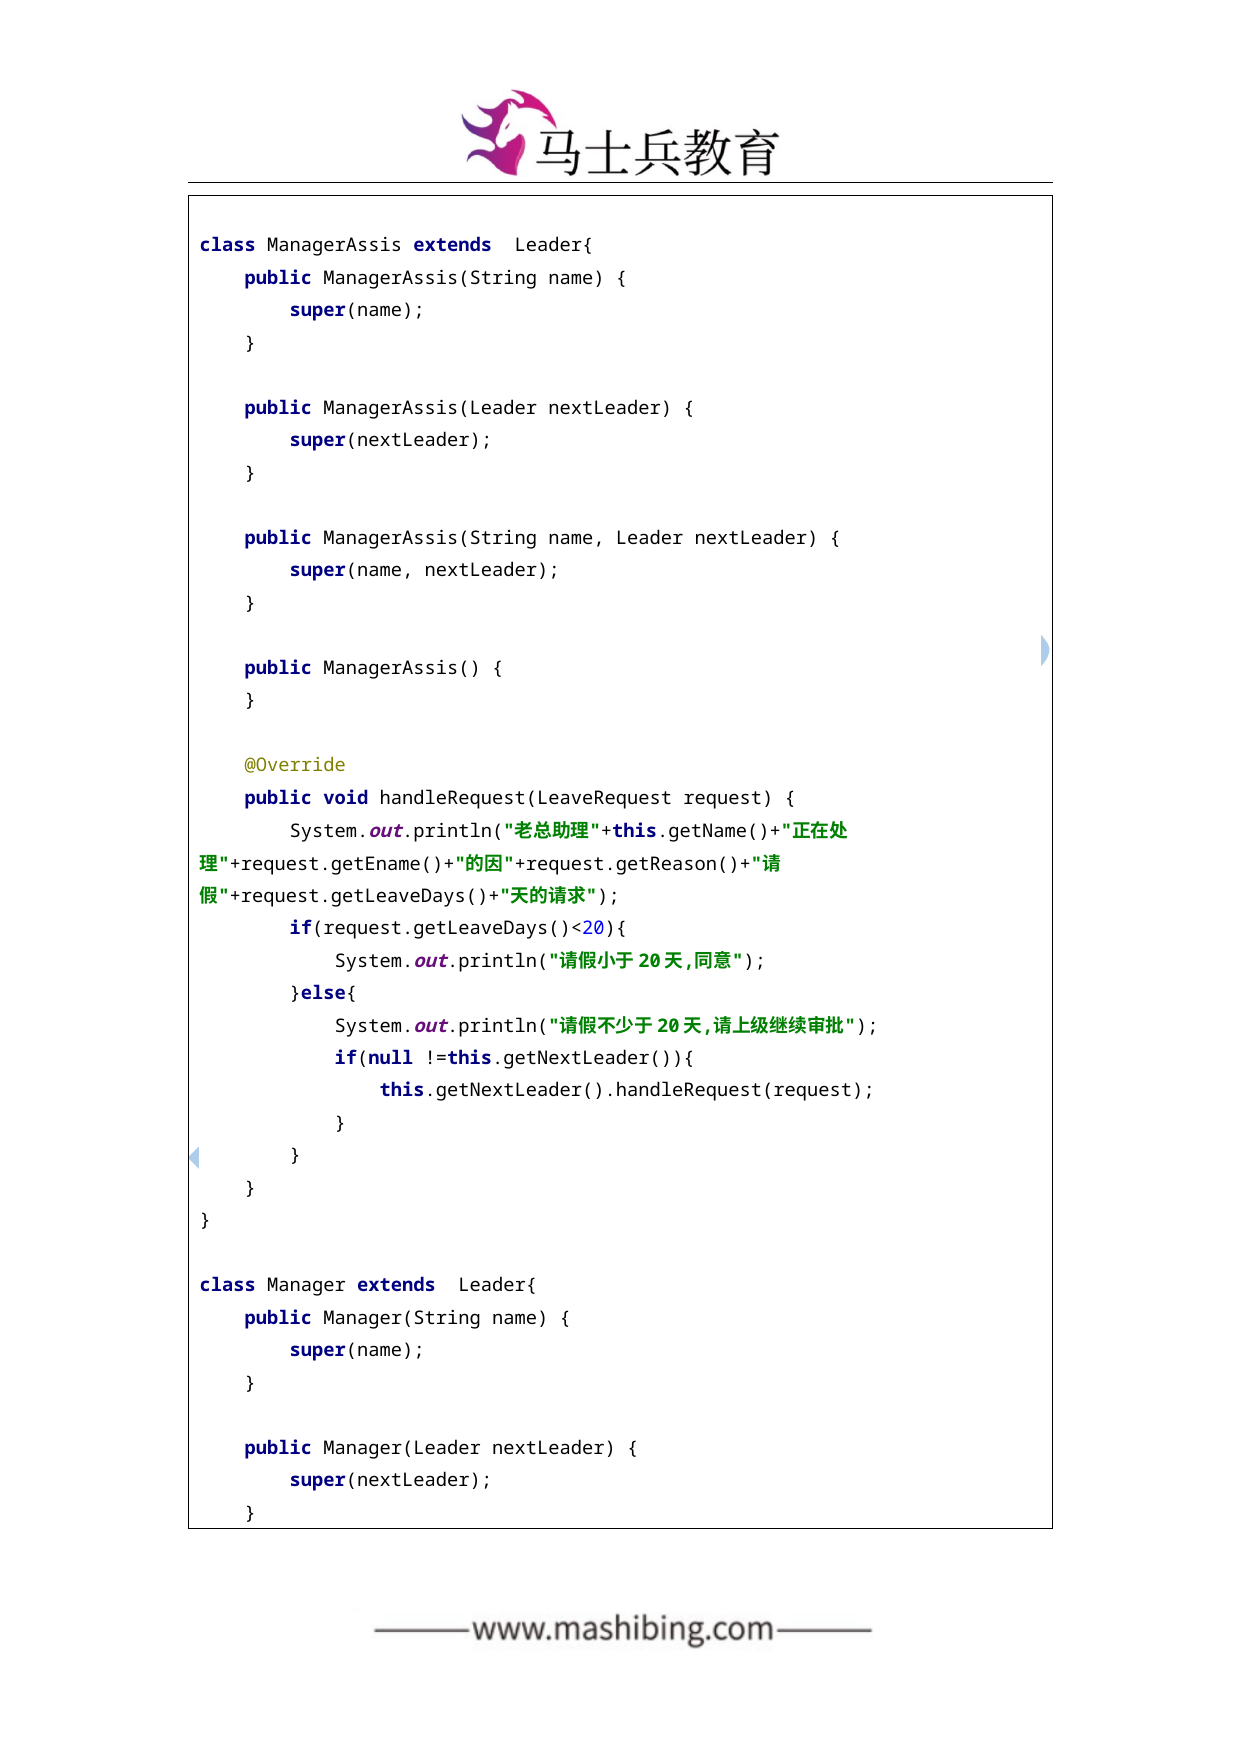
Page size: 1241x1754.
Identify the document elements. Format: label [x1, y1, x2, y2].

picture [353, 1608, 888, 1651]
picture [459, 88, 781, 180]
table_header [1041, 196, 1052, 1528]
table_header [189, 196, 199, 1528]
